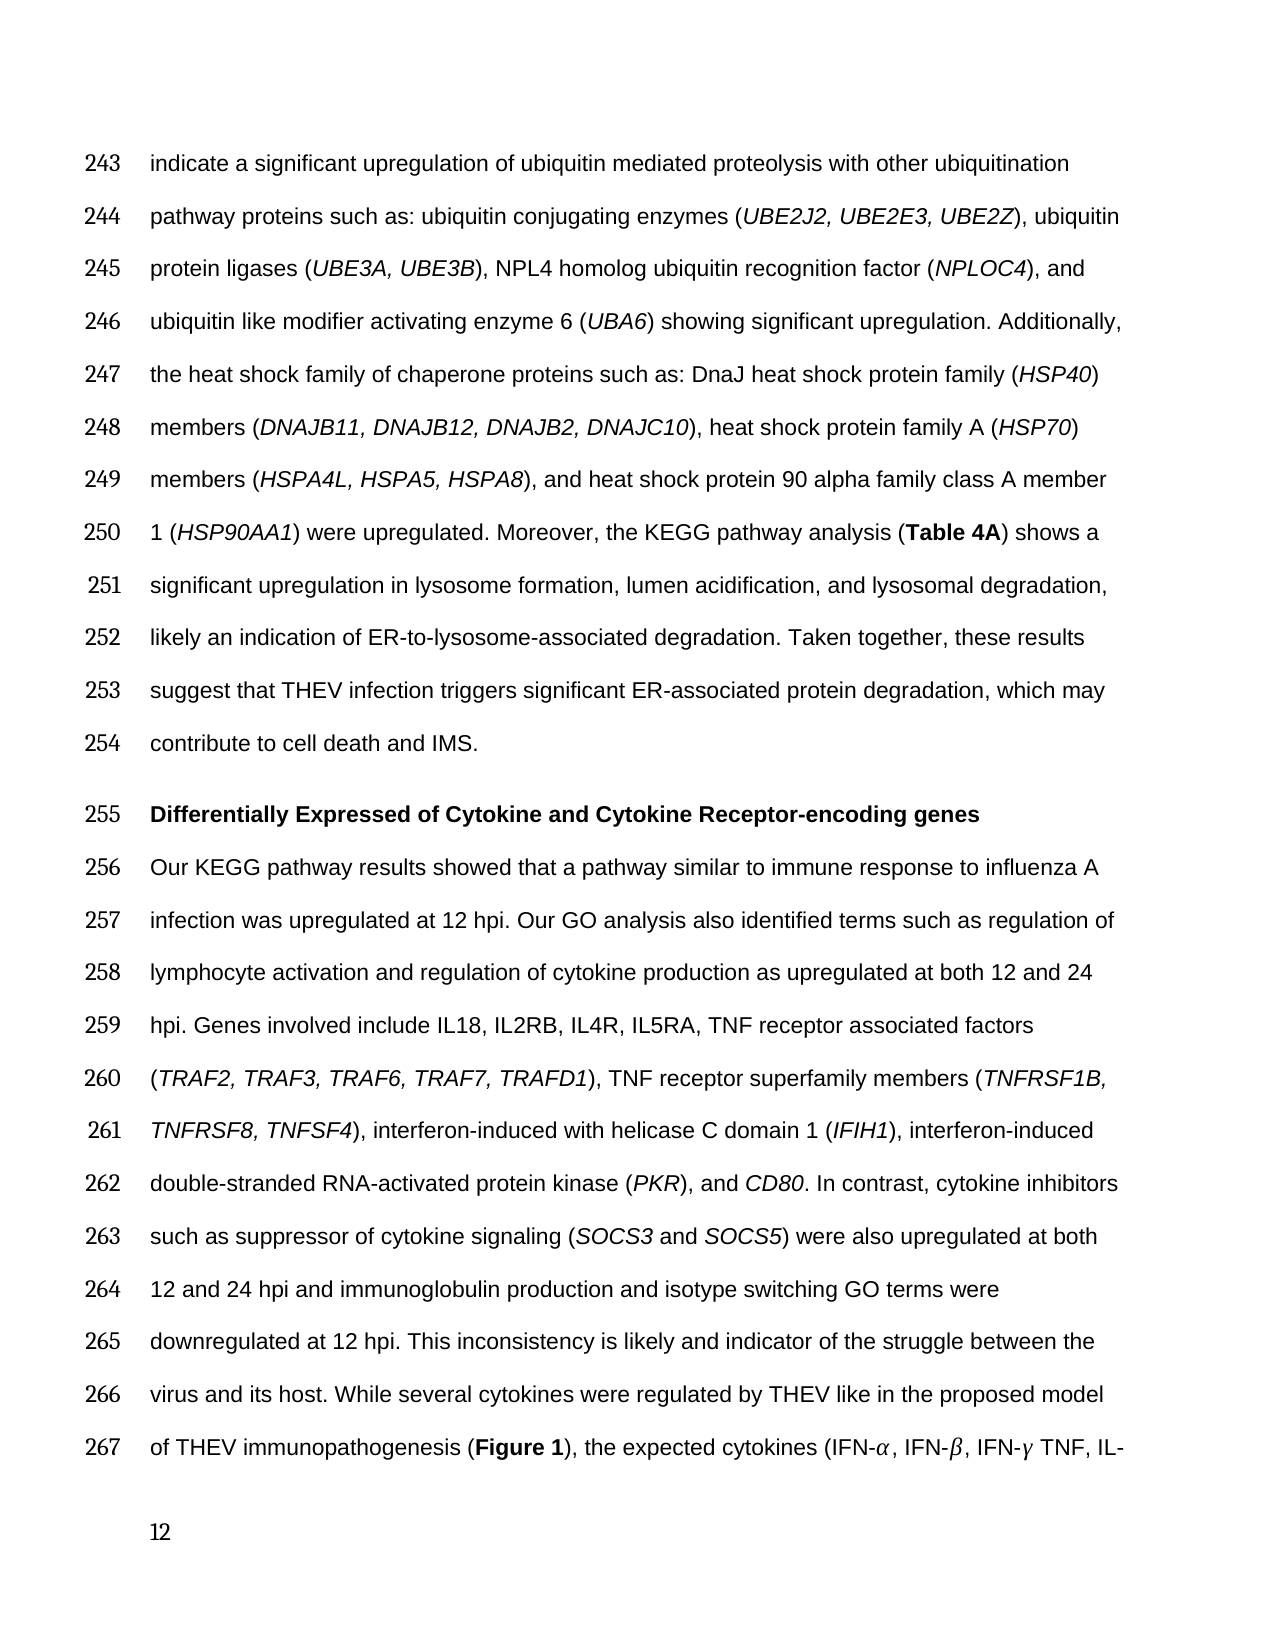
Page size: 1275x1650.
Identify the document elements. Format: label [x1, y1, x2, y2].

text [150, 801, 1125, 1461]
text [150, 150, 1125, 756]
